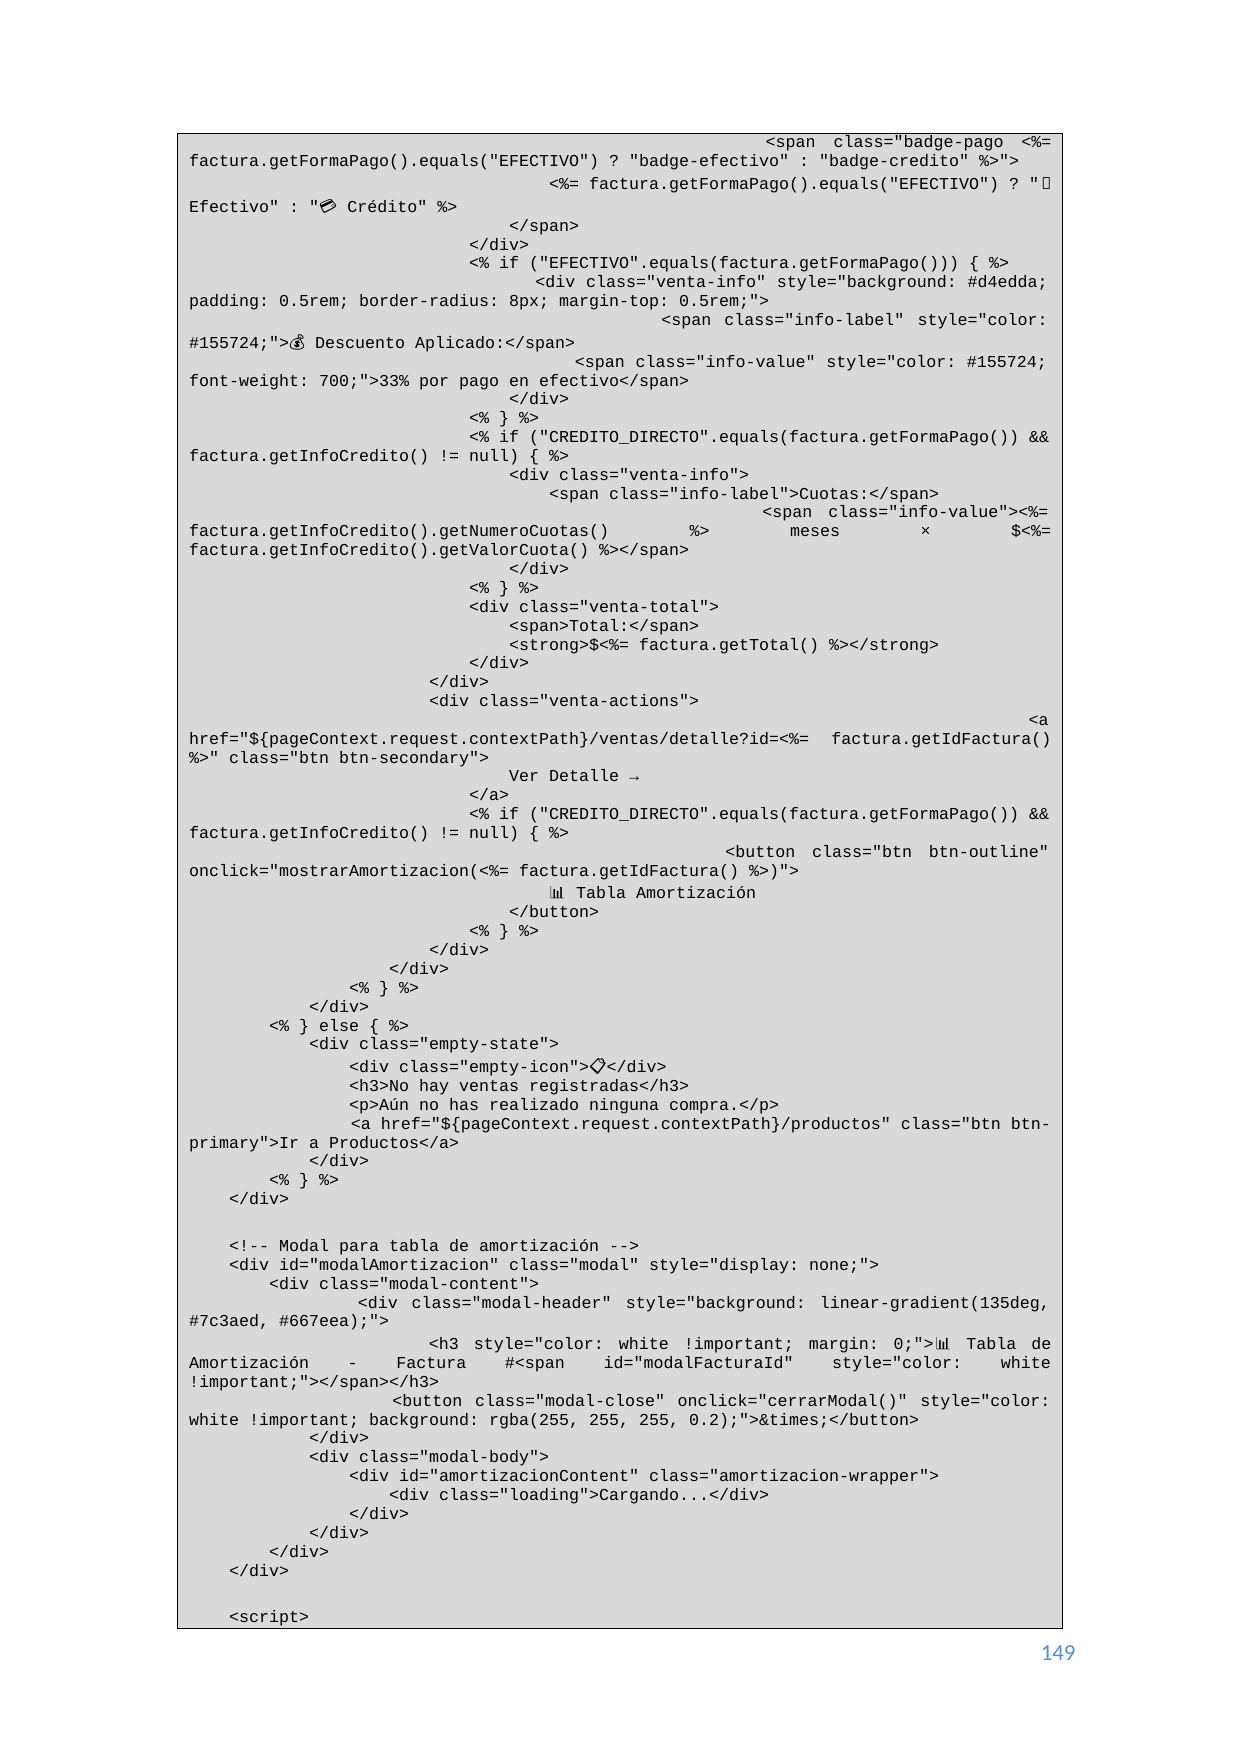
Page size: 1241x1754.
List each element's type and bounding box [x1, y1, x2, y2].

table_header [178, 134, 1062, 1628]
